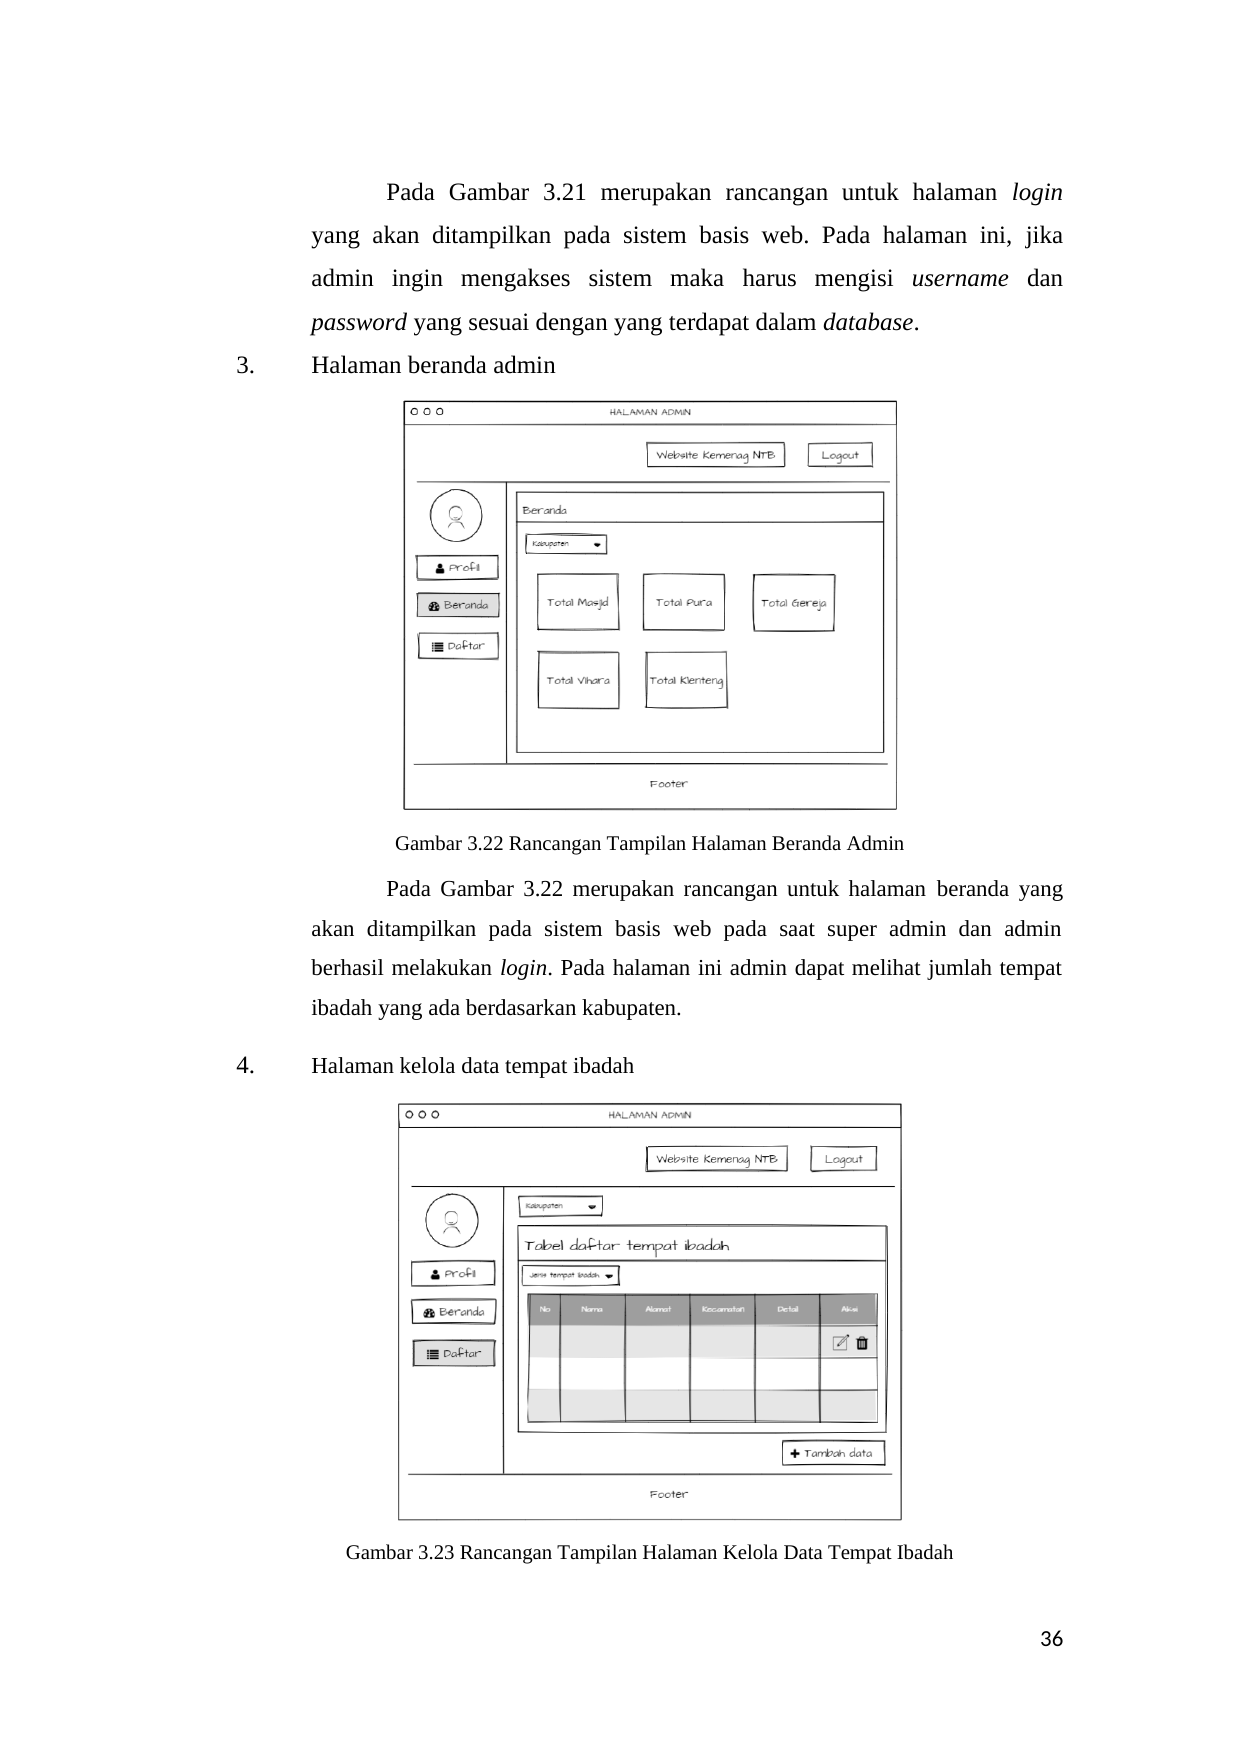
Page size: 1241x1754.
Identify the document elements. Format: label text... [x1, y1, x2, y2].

text Gambar 3.22 Rancangan Tampilan Halaman Beranda Admin [236, 831, 1063, 855]
list Halaman beranda admin [236, 350, 1063, 378]
text Gambar 3.23 Rancangan Tampilan Halaman Kelola Data Tempat Ibadah [236, 1540, 1063, 1564]
text Pada Gambar 3.21 merupakan rancangan untuk halaman login yang akan ditampilkan pada sistem basis web. Pada halaman ini, jika admin ingin mengakses sistem maka harus mengisi username dan password yang sesuai dengan yang terdapat dalam database. [311, 177, 1063, 335]
picture [396, 392, 903, 817]
text Pada Gambar 3.22 merupakan rancangan untuk halaman beranda yang akan ditampilkan pada sistem basis web pada saat super admin dan admin berhasil melakukan login. Pada halaman ini admin dapat melihat jumlah tempat ibadah yang ada berdasarkan kabupaten. [311, 876, 1063, 1020]
list Halaman kelola data tempat ibadah [236, 1050, 1063, 1079]
picture [388, 1093, 911, 1527]
